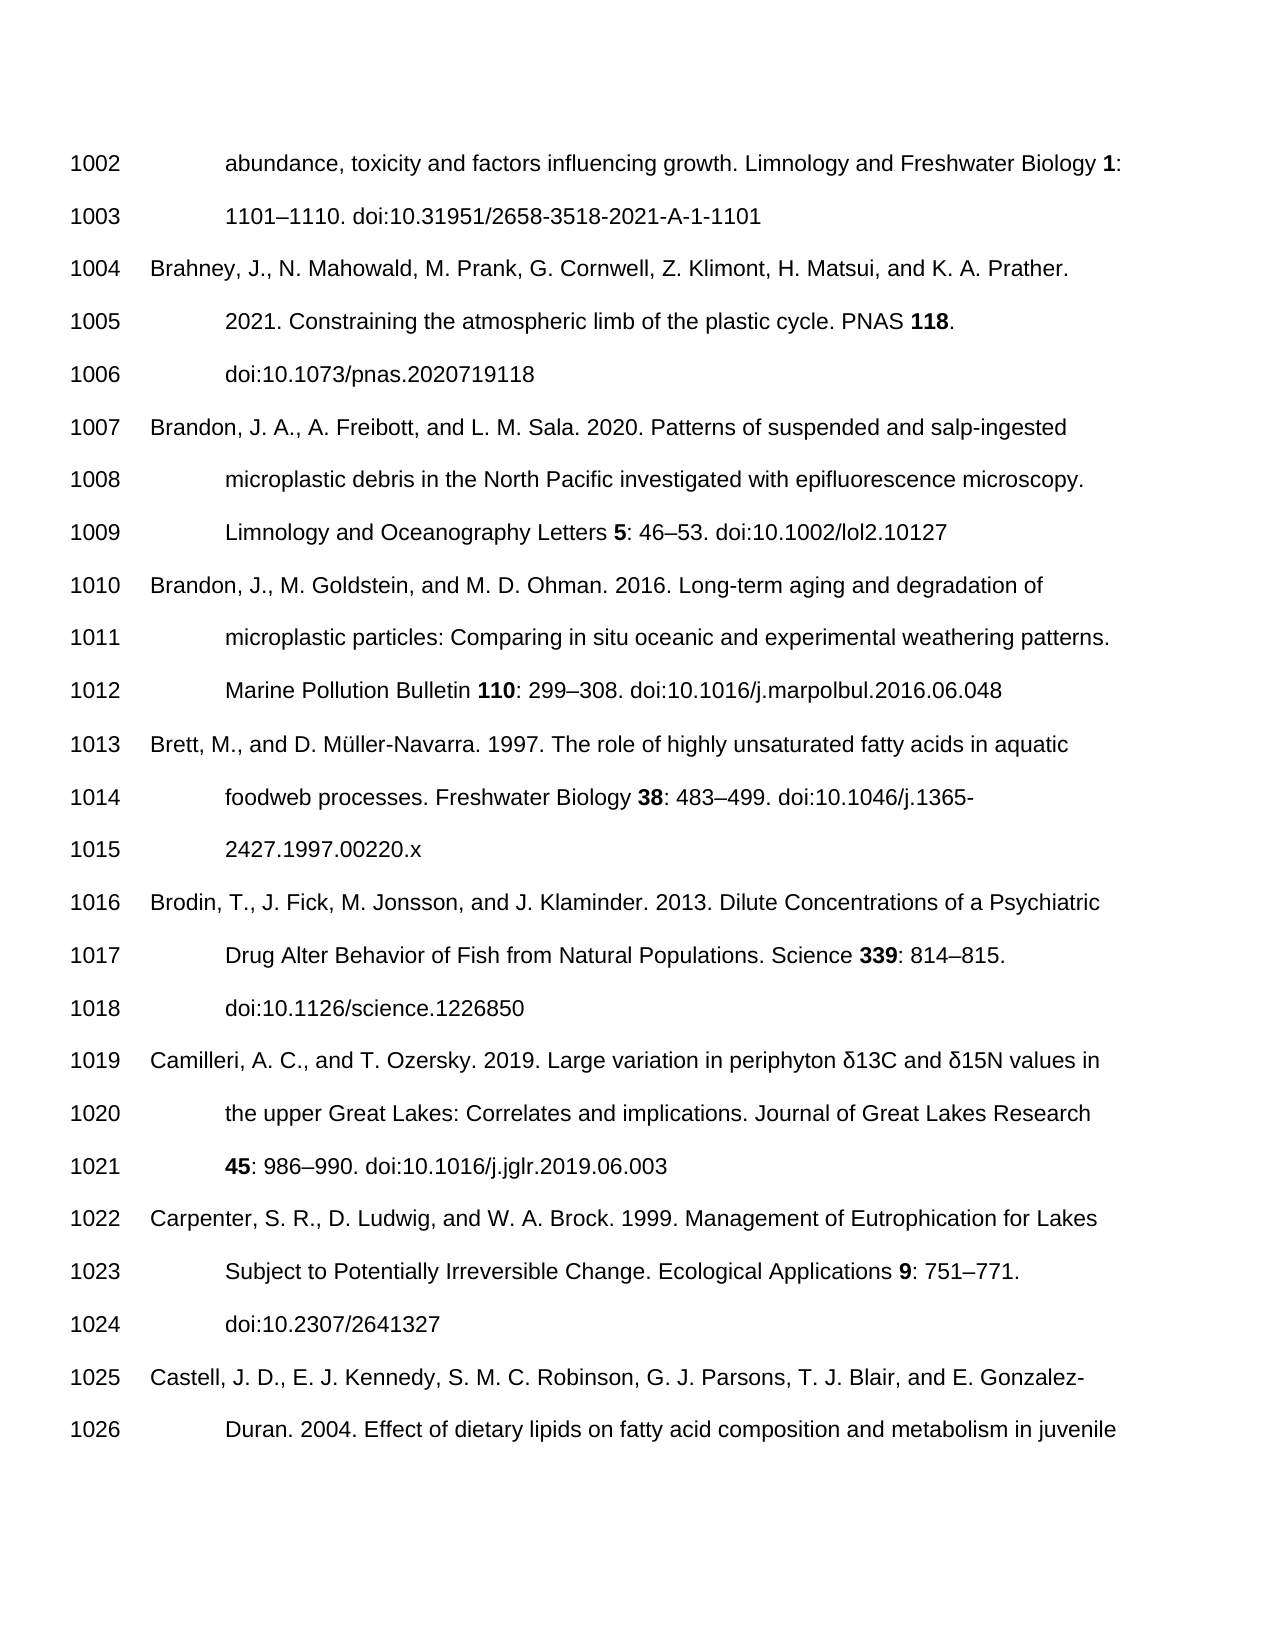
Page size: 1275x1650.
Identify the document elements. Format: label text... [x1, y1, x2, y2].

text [150, 150, 1125, 229]
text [150, 1363, 1125, 1443]
text Brodin, T., J. Fick, M. Jonsson, and J. Klaminder. 2013. Dilute Concentrations of a Psychiatric Drug Alter Behavior of Fish from Natural Populations. Science 339: 814–815. doi:10.1126/science.1226850 [150, 889, 1125, 1021]
text Brahney, J., N. Mahowald, M. Prank, G. Cornwell, Z. Klimont, H. Matsui, and K. A. Prather. 2021. Constraining the atmospheric limb of the plastic cycle. PNAS 118. doi:10.1073/pnas.2020719118 [150, 255, 1125, 387]
text Carpenter, S. R., D. Ludwig, and W. A. Brock. 1999. Management of Eutrophication for Lakes Subject to Potentially Irreversible Change. Ecological Applications 9: 751–771. doi:10.2307/2641327 [150, 1205, 1125, 1337]
text Brandon, J., M. Goldstein, and M. D. Ohman. 2016. Long-term aging and degradation of microplastic particles: Comparing in situ oceanic and experimental weathering patterns. Marine Pollution Bulletin 110: 299–308. doi:10.1016/j.marpolbul.2016.06.048 [150, 572, 1125, 703]
text Brett, M., and D. Müller‐Navarra. 1997. The role of highly unsaturated fatty acids in aquatic foodweb processes. Freshwater Biology 38: 483–499. doi:10.1046/j.1365-2427.1997.00220.x [150, 730, 1125, 863]
text Brandon, J. A., A. Freibott, and L. M. Sala. 2020. Patterns of suspended and salp-ingested microplastic debris in the North Pacific investigated with epifluorescence microscopy. Limnology and Oceanography Letters 5: 46–53. doi:10.1002/lol2.10127 [150, 413, 1125, 545]
text Camilleri, A. C., and T. Ozersky. 2019. Large variation in periphyton δ13C and δ15N values in the upper Great Lakes: Correlates and implications. Journal of Great Lakes Research 45: 986–990. doi:10.1016/j.jglr.2019.06.003 [150, 1047, 1125, 1179]
